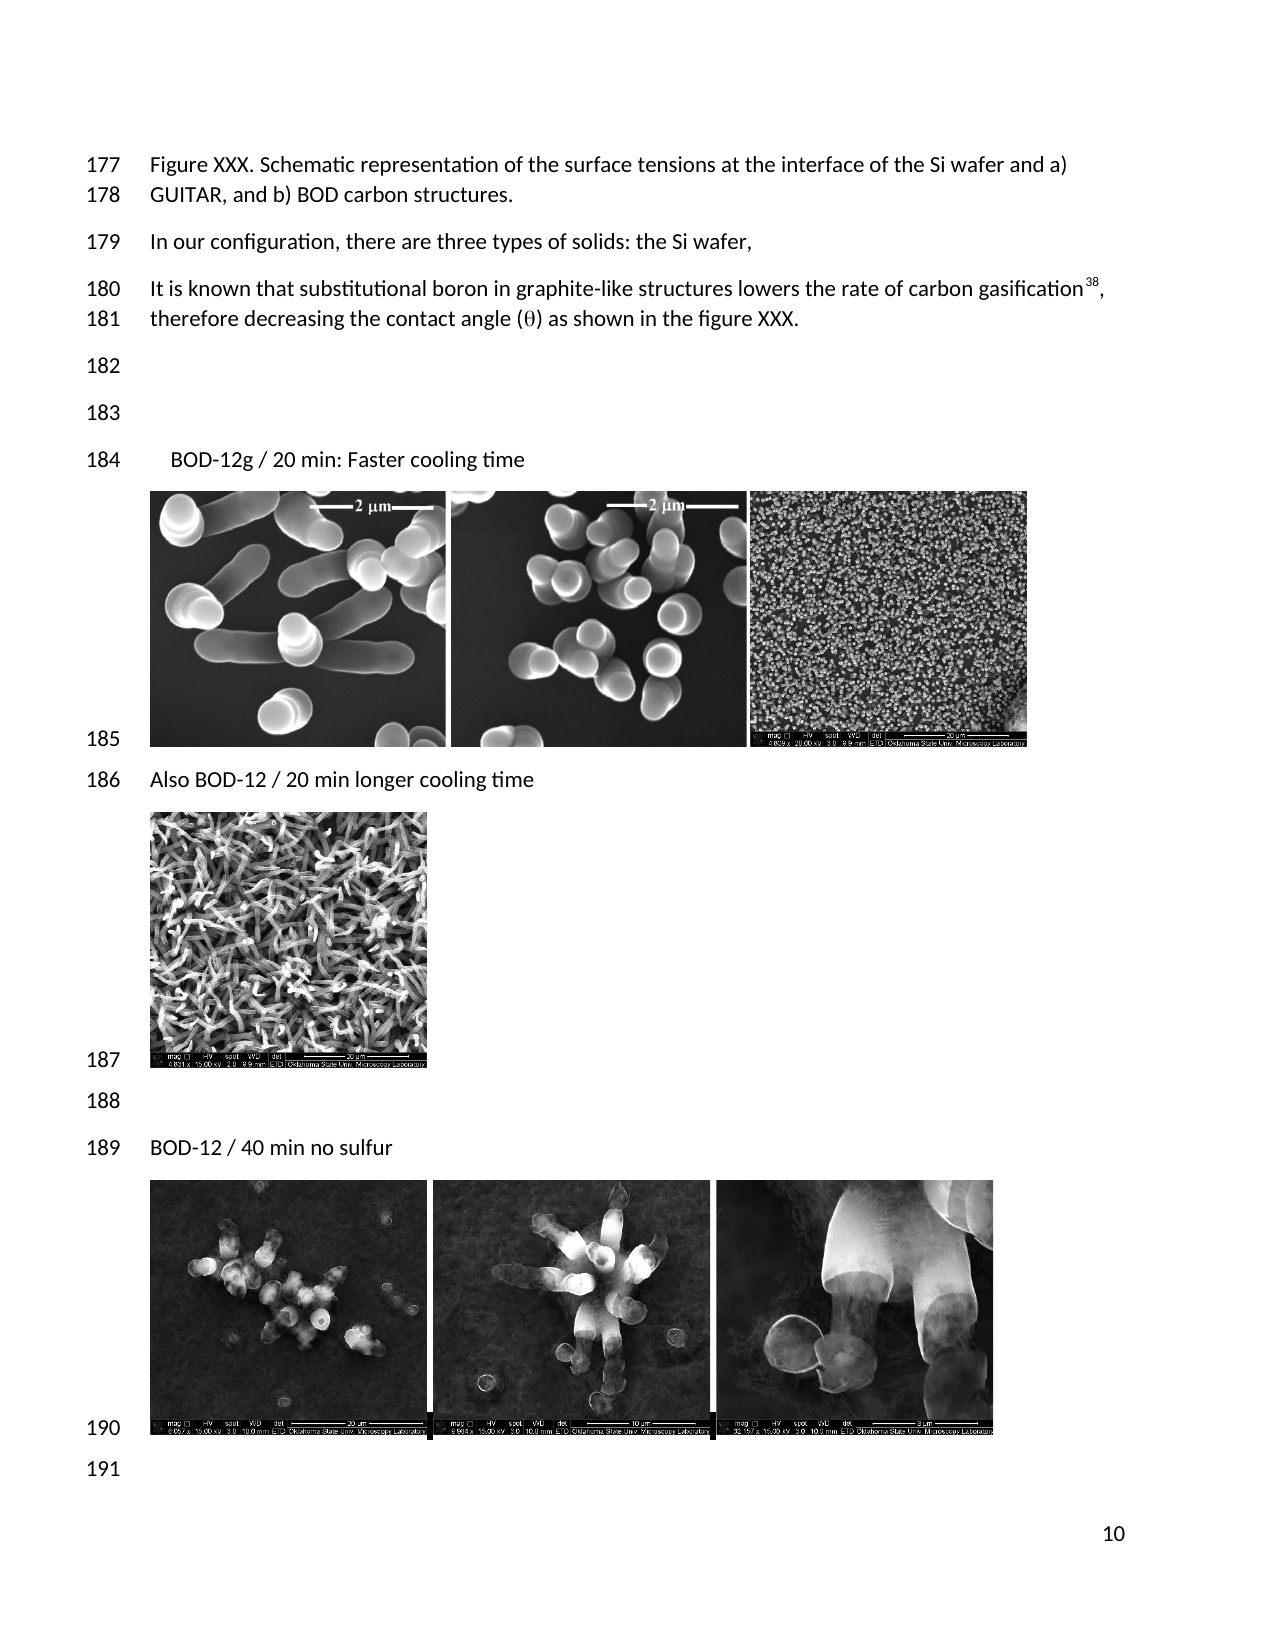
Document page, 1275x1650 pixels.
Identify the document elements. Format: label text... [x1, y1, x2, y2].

text BOD-12 / 40 min no sulfur [150, 1133, 1125, 1161]
picture [150, 1180, 427, 1435]
picture [433, 1180, 711, 1435]
text Figure XXX. Schematic representation of the surface tensions at the interface of the Si wafer and a) GUITAR, and b) BOD carbon structures. [150, 150, 1125, 208]
picture [750, 491, 1027, 747]
picture [150, 491, 446, 747]
text It is known that substitutional boron in graphite-like structures lowers the rate of carbon gasification38, therefore decreasing the contact angle () as shown in the figure XXX. [150, 274, 1125, 332]
text Also BOD-12 / 20 min longer cooling time [150, 766, 1125, 793]
picture [451, 491, 747, 747]
picture [716, 1180, 994, 1435]
picture [150, 812, 427, 1068]
text BOD-12g / 20 min: Faster cooling time [150, 445, 1125, 473]
text In our configuration, there are three types of solids: the Si wafer, [150, 227, 1125, 255]
